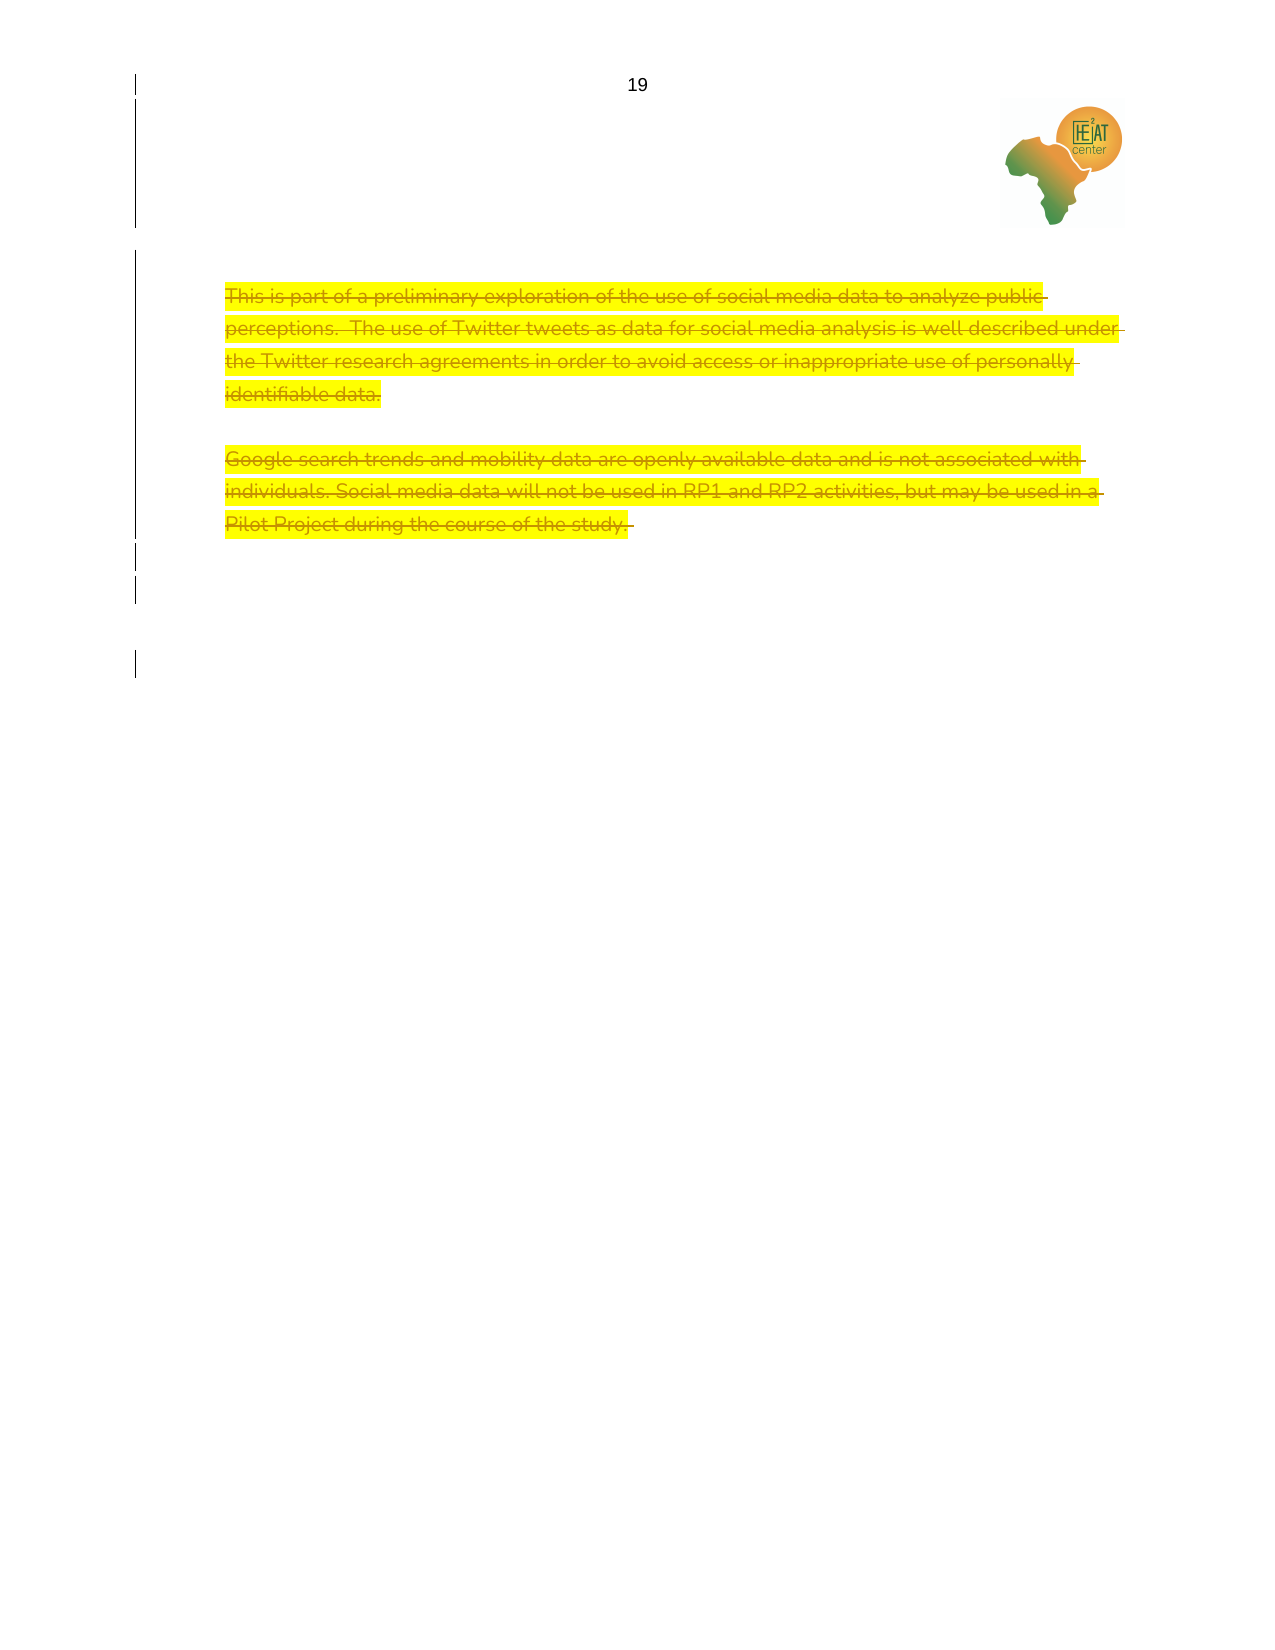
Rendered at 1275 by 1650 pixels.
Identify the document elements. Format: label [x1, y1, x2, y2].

picture [1000, 98, 1125, 228]
